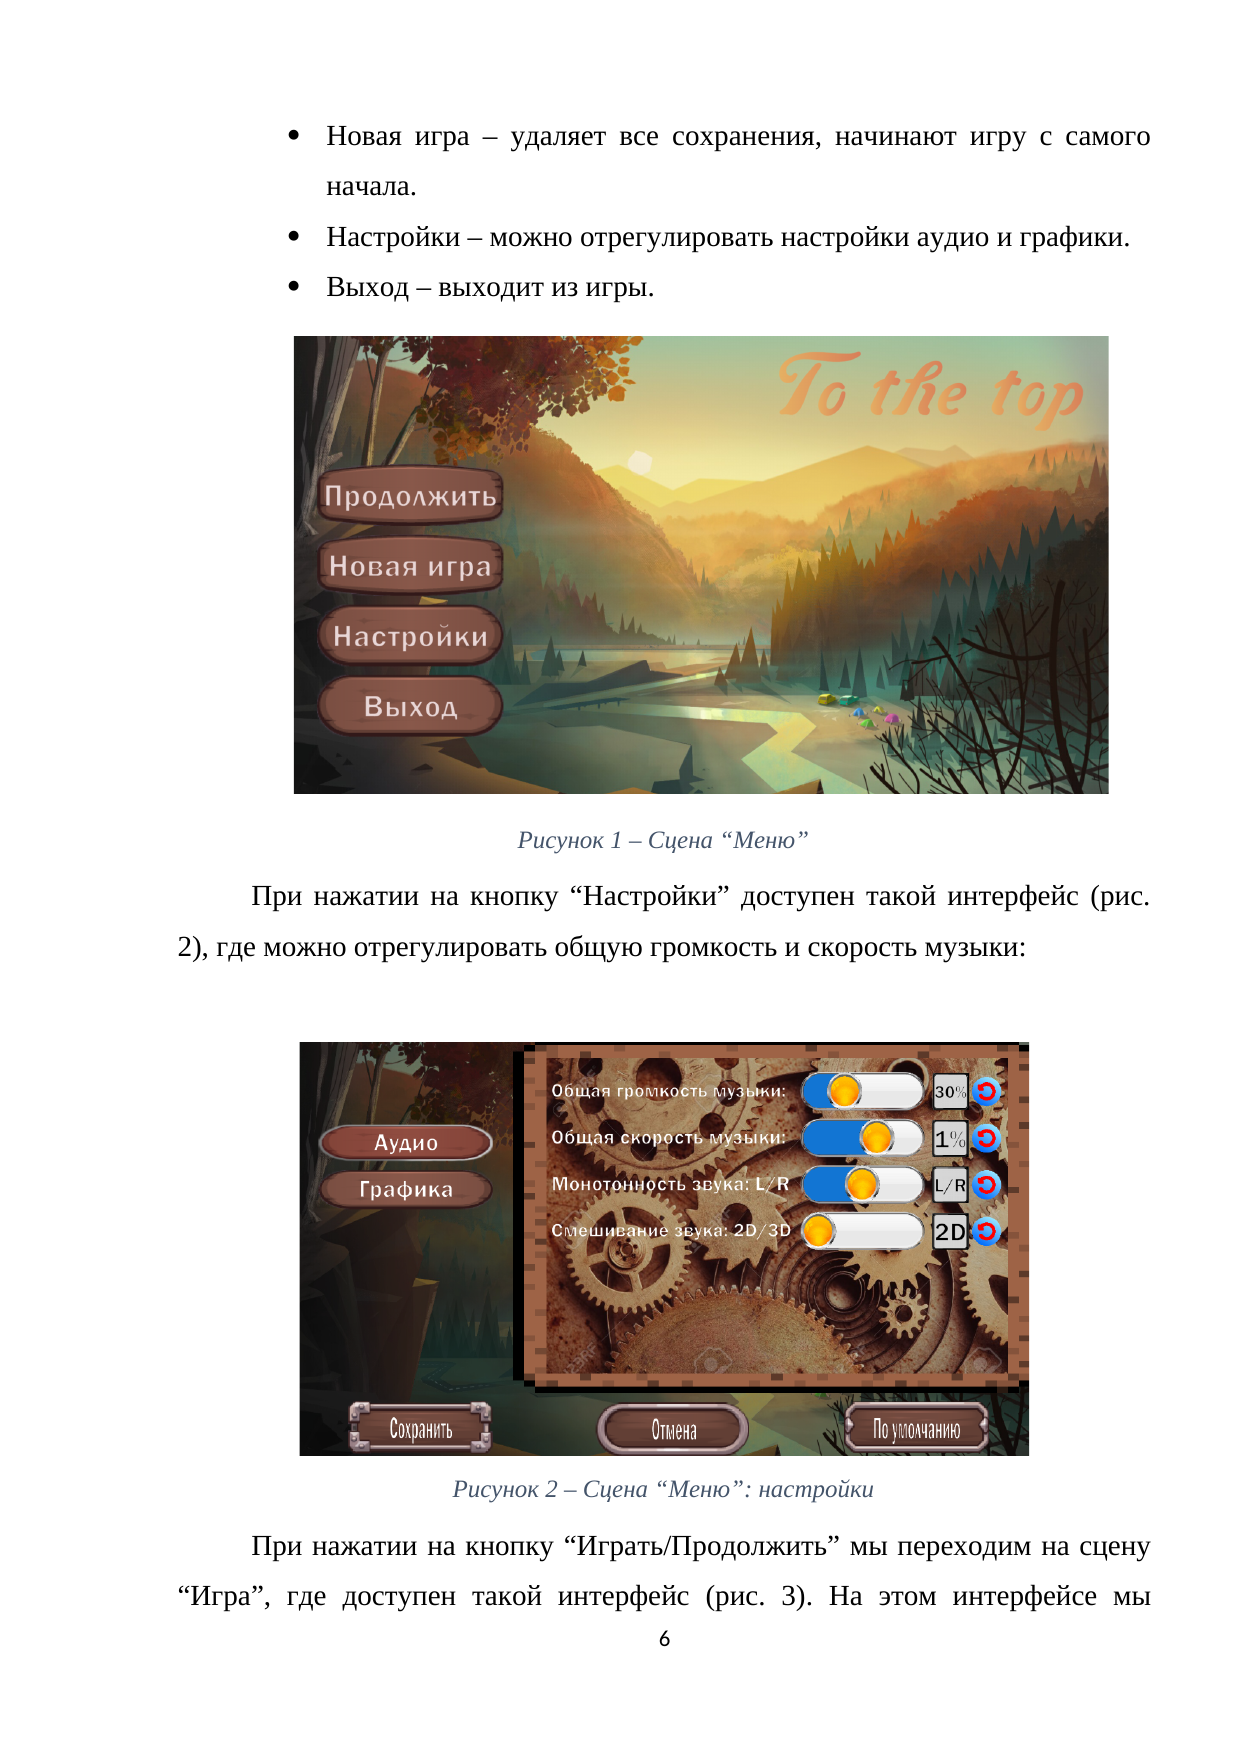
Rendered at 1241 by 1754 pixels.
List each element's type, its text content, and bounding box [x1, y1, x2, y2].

picture [299, 1042, 1030, 1456]
text Рисунок 1 – Сцена “Меню” [177, 825, 1152, 853]
text Рисунок 2 – Сцена “Меню”: настройки [177, 1474, 1152, 1503]
text При нажатии на кнопку “Настройки” доступен такой интерфейс (рис. 2), где можно отрегулировать общую громкость и скорость музыки: [177, 878, 1152, 962]
list Настройки – можно отрегулировать настройки аудио и графики. [288, 219, 1152, 252]
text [177, 1528, 1152, 1612]
picture [293, 336, 1109, 794]
list Новая игра – удаляет все сохранения, начинают игру с самого начала. [288, 118, 1152, 202]
list Выход – выходит из игры. [288, 269, 1152, 303]
